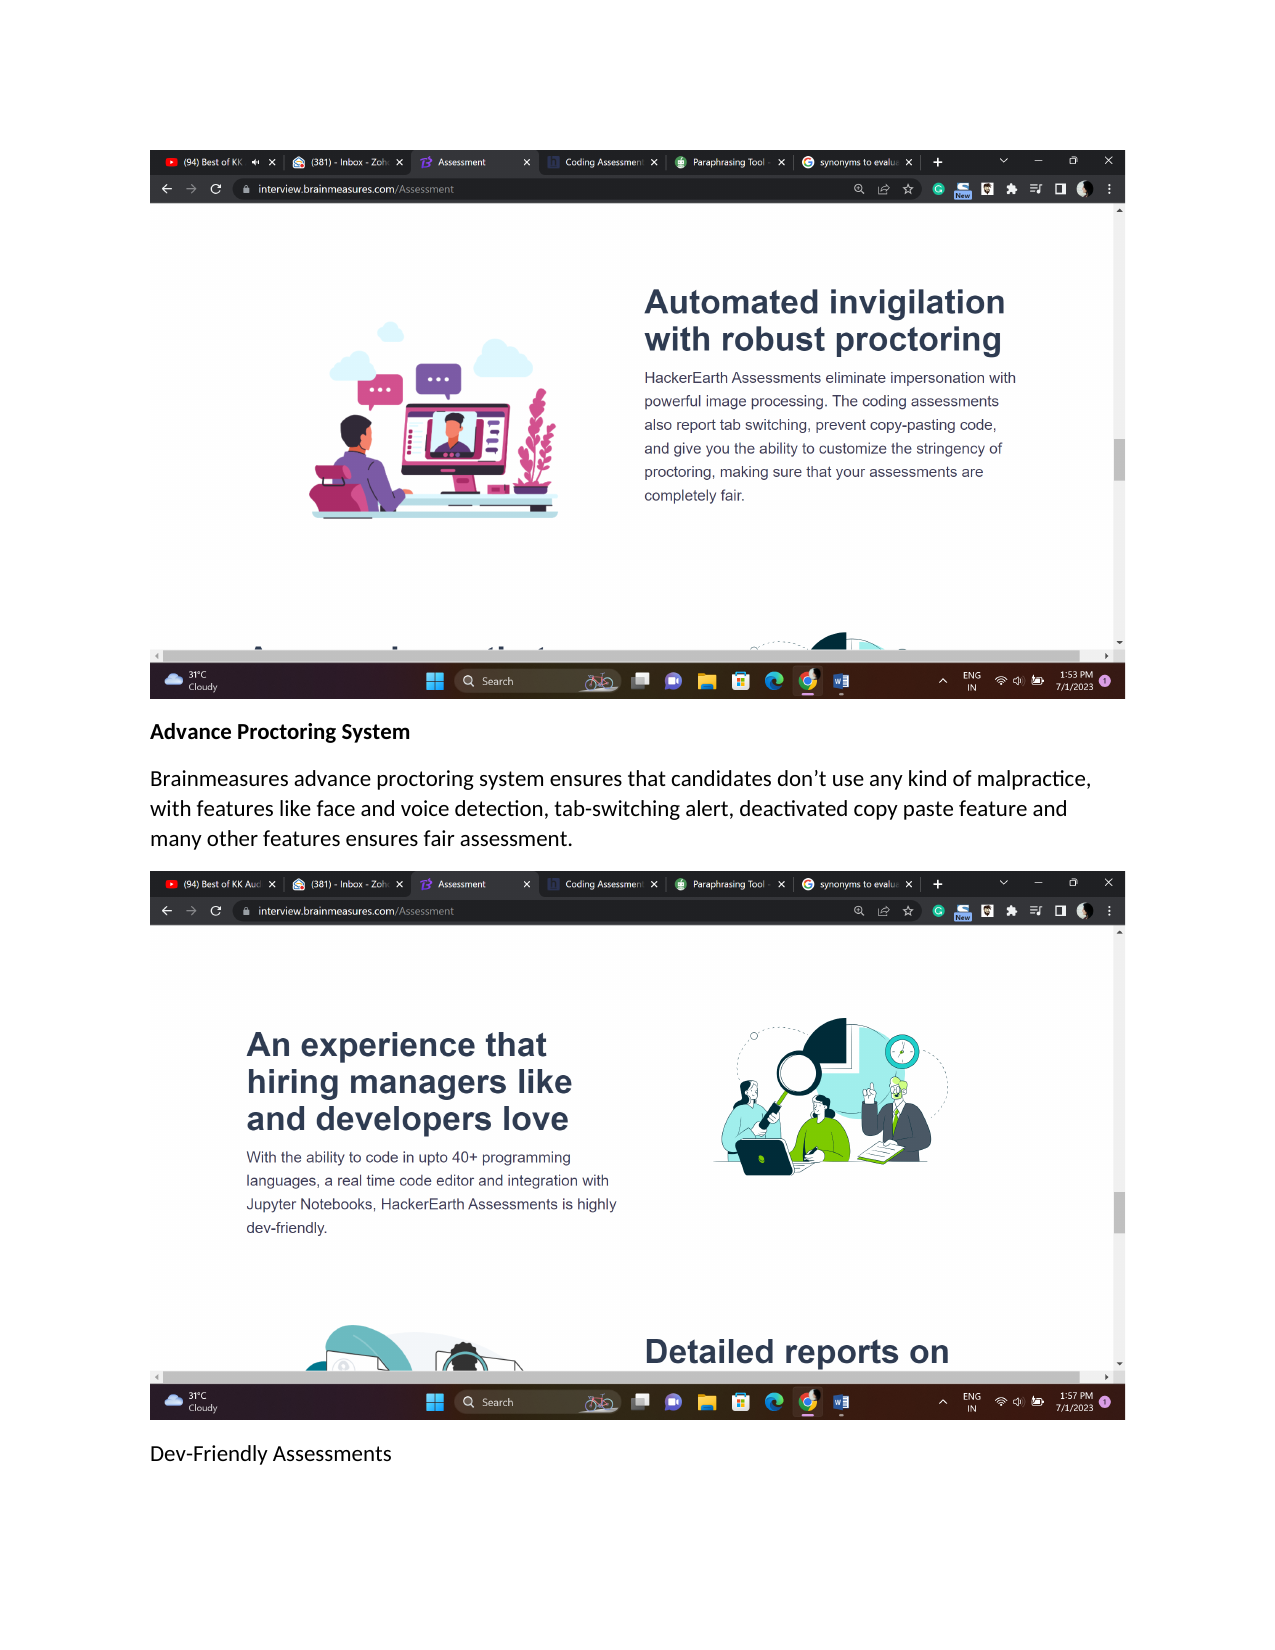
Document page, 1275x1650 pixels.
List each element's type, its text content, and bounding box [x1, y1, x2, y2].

picture [150, 150, 1125, 699]
picture [150, 871, 1125, 1420]
text Dev-Friendly Assessments [150, 1439, 1125, 1467]
text Brainmeasures advance proctoring system ensures that candidates don’t use any kind of malpractice, with features like face and voice detection, tab-switching alert, deactivated copy paste feature and many other features ensures fair assessment. [150, 764, 1125, 853]
text Advance Proctoring System [150, 717, 1125, 745]
